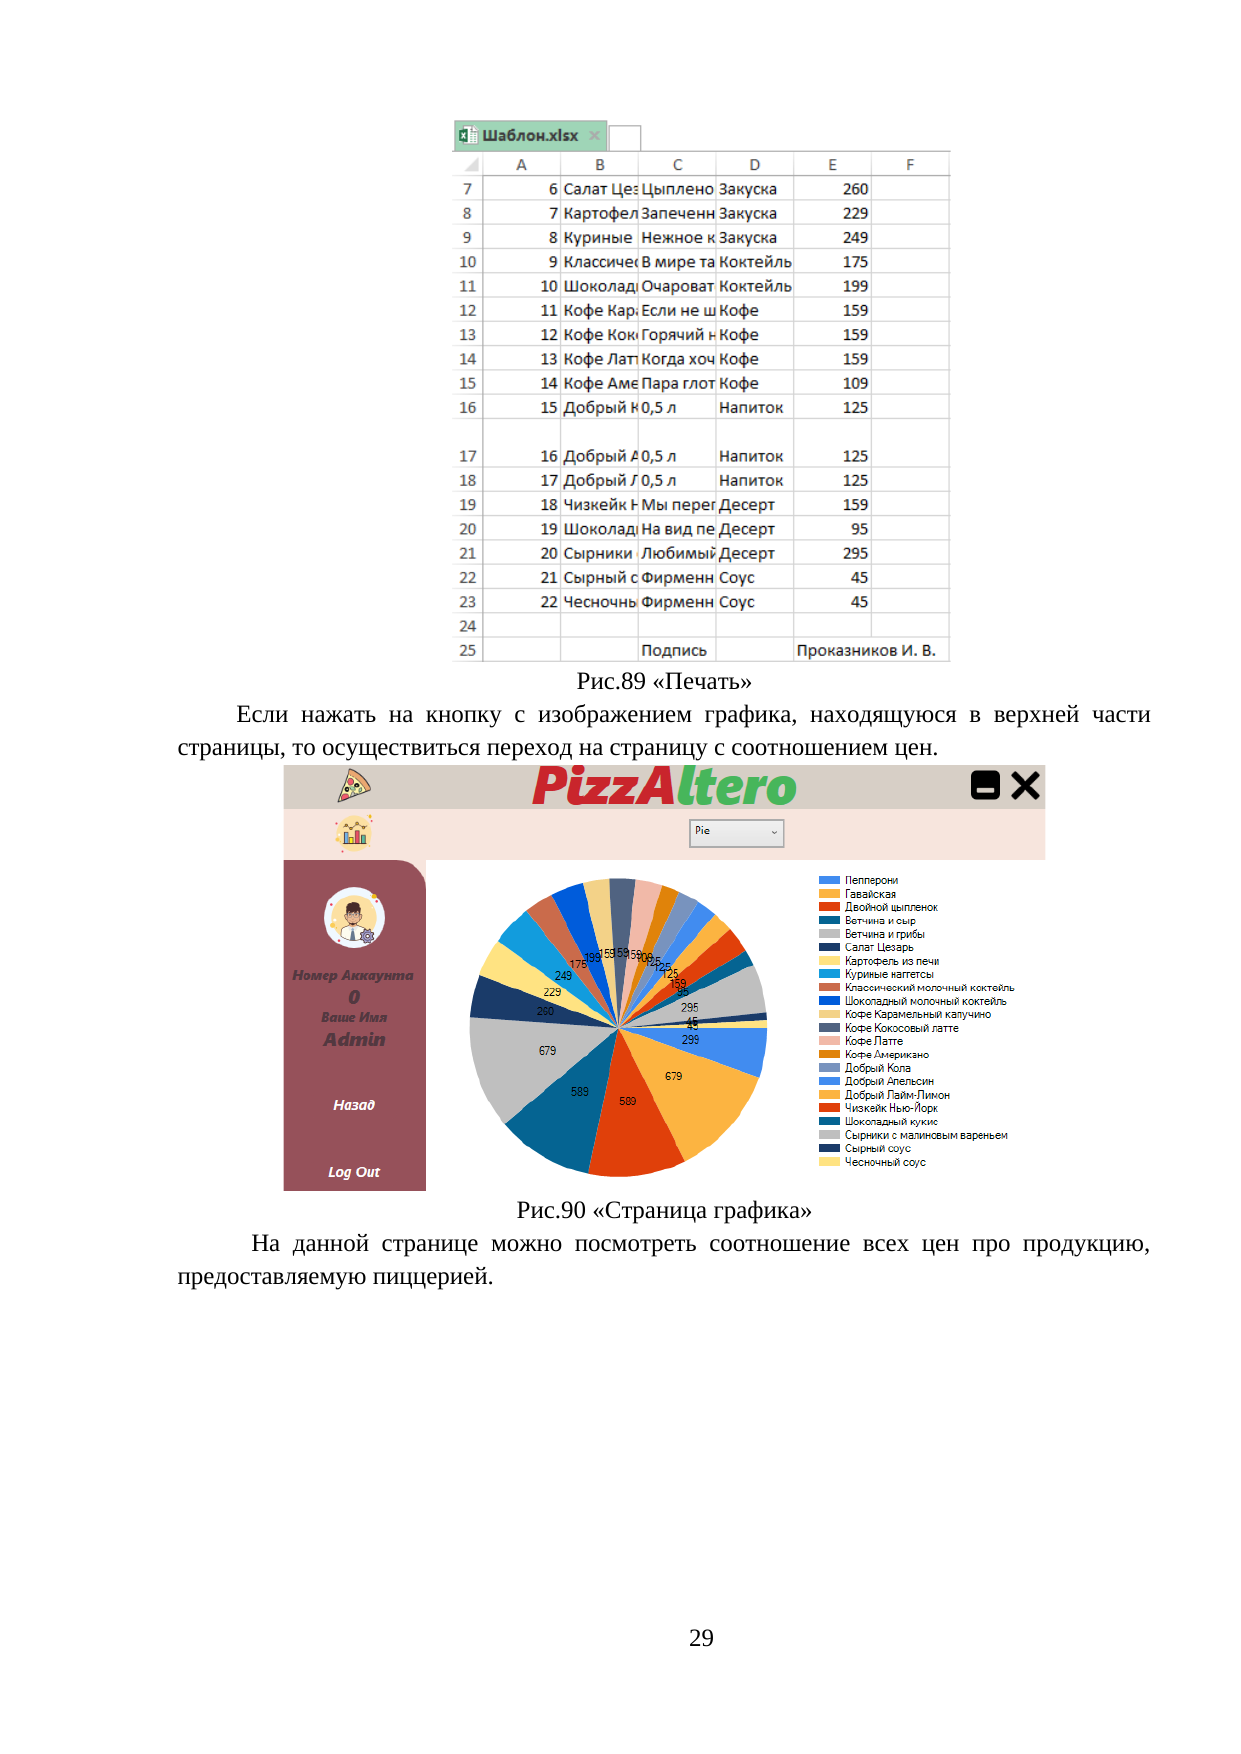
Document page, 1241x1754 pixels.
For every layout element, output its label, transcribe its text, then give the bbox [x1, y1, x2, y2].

text Рис.90 «Страница графика» [177, 1195, 1152, 1224]
text Если нажать на кнопку с изображением графика, находящуюся в верхней части страницы, то осуществиться переход на страницу с соотношением цен. [177, 699, 1152, 761]
text Рис.89 «Печать» [177, 666, 1152, 694]
text На данной странице можно посмотреть соотношение всех цен про продукцию, предоставляемую пиццерией. [177, 1228, 1152, 1290]
picture [283, 765, 1046, 1191]
picture [452, 118, 951, 662]
